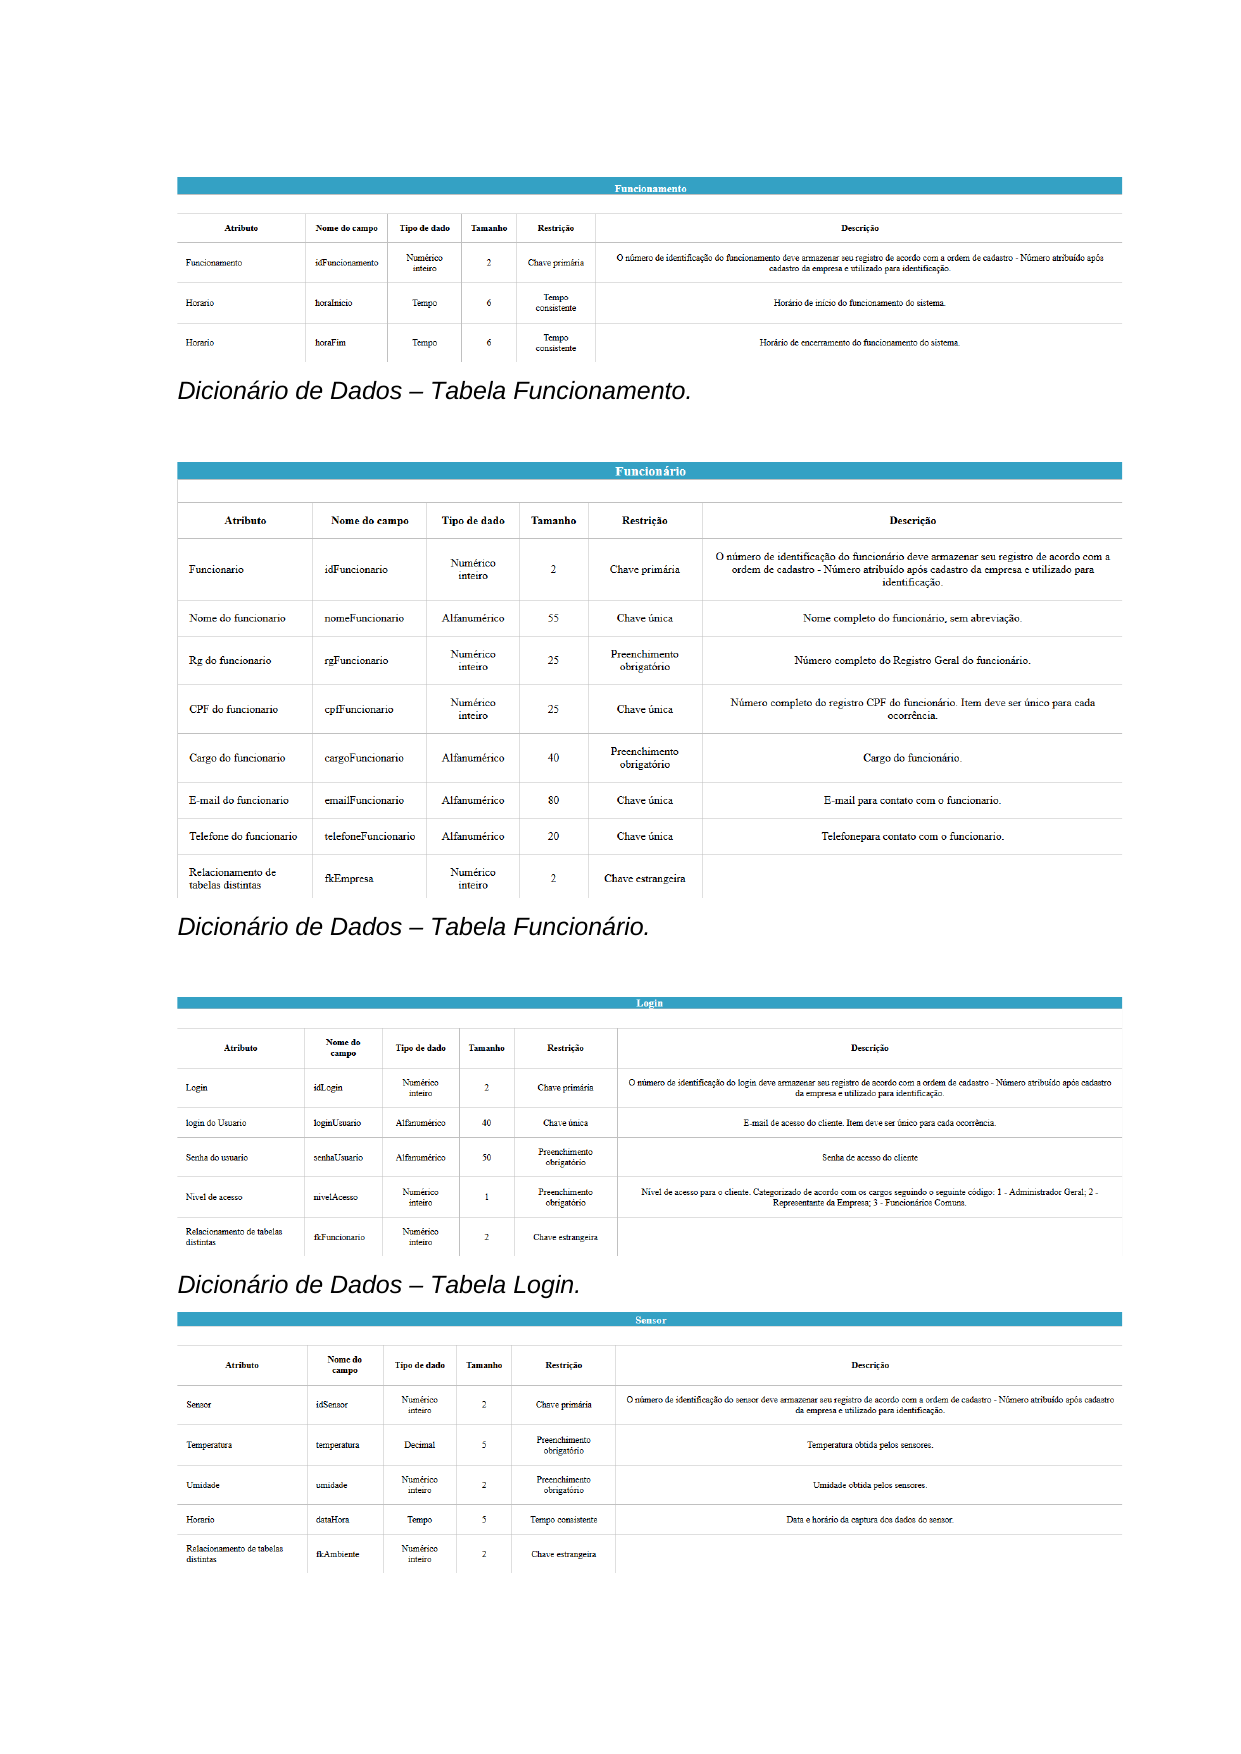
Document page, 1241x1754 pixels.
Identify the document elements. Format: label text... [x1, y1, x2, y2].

text Dicionário de Dados – Tabela Funcionamento. [177, 376, 1122, 404]
text Dicionário de Dados – Tabela Funcionário. [177, 912, 1122, 940]
picture [177, 1312, 1123, 1573]
text Dicionário de Dados – Tabela Login. [177, 1270, 1122, 1298]
picture [177, 997, 1123, 1256]
picture [177, 177, 1123, 362]
picture [177, 462, 1123, 898]
